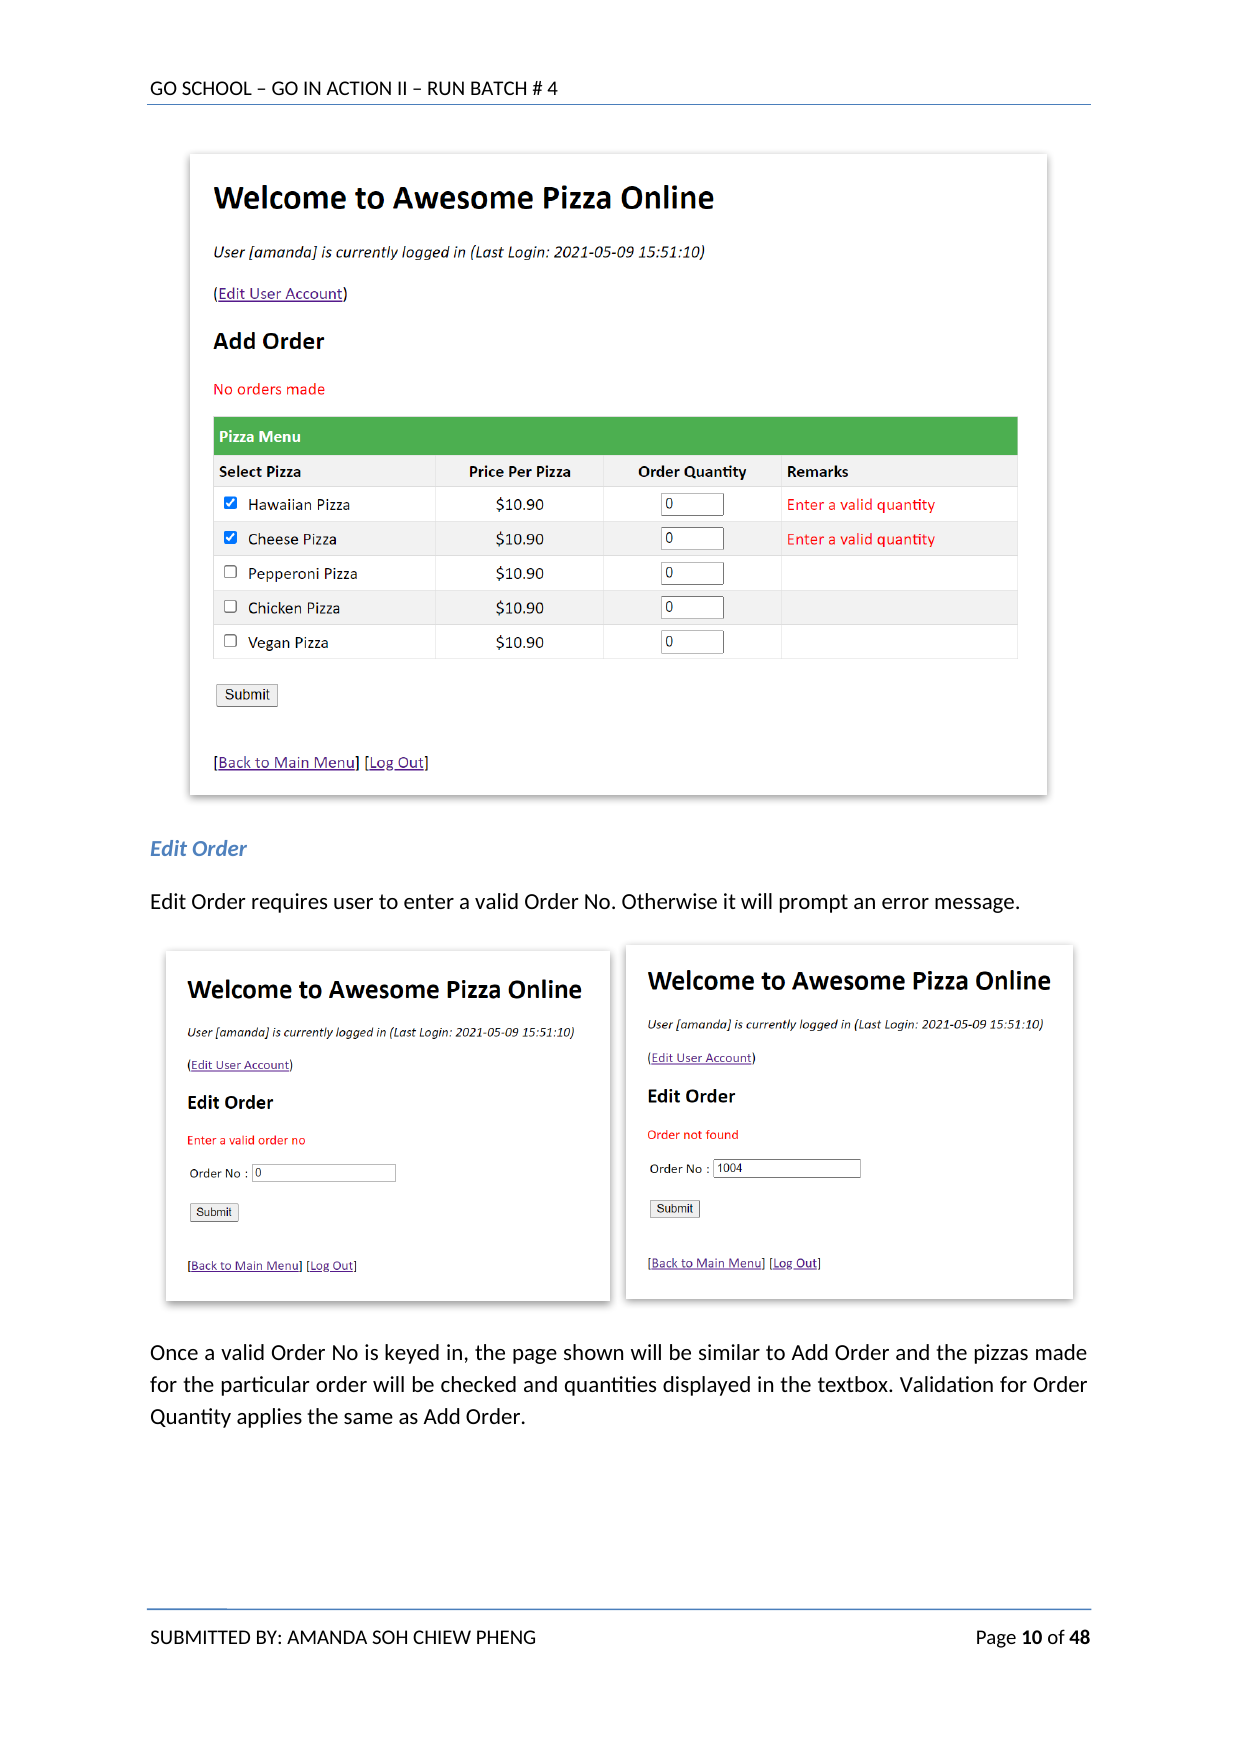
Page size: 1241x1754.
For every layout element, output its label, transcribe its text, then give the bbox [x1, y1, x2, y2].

text Edit Order [150, 834, 1090, 862]
picture [204, 169, 1032, 781]
text Once a valid Order No is keyed in, the page shown will be similar to Add Order and the pizzas made for the particular order will be checked and quantities displayed in the textbox. Validation for Order Quantity applies the same as Add Order. [150, 1338, 1090, 1430]
text Edit Order requires user to enter a valid Order No. Otherwise it will prompt an error message. [150, 887, 1090, 916]
picture [181, 966, 595, 1286]
picture [641, 959, 1058, 1284]
